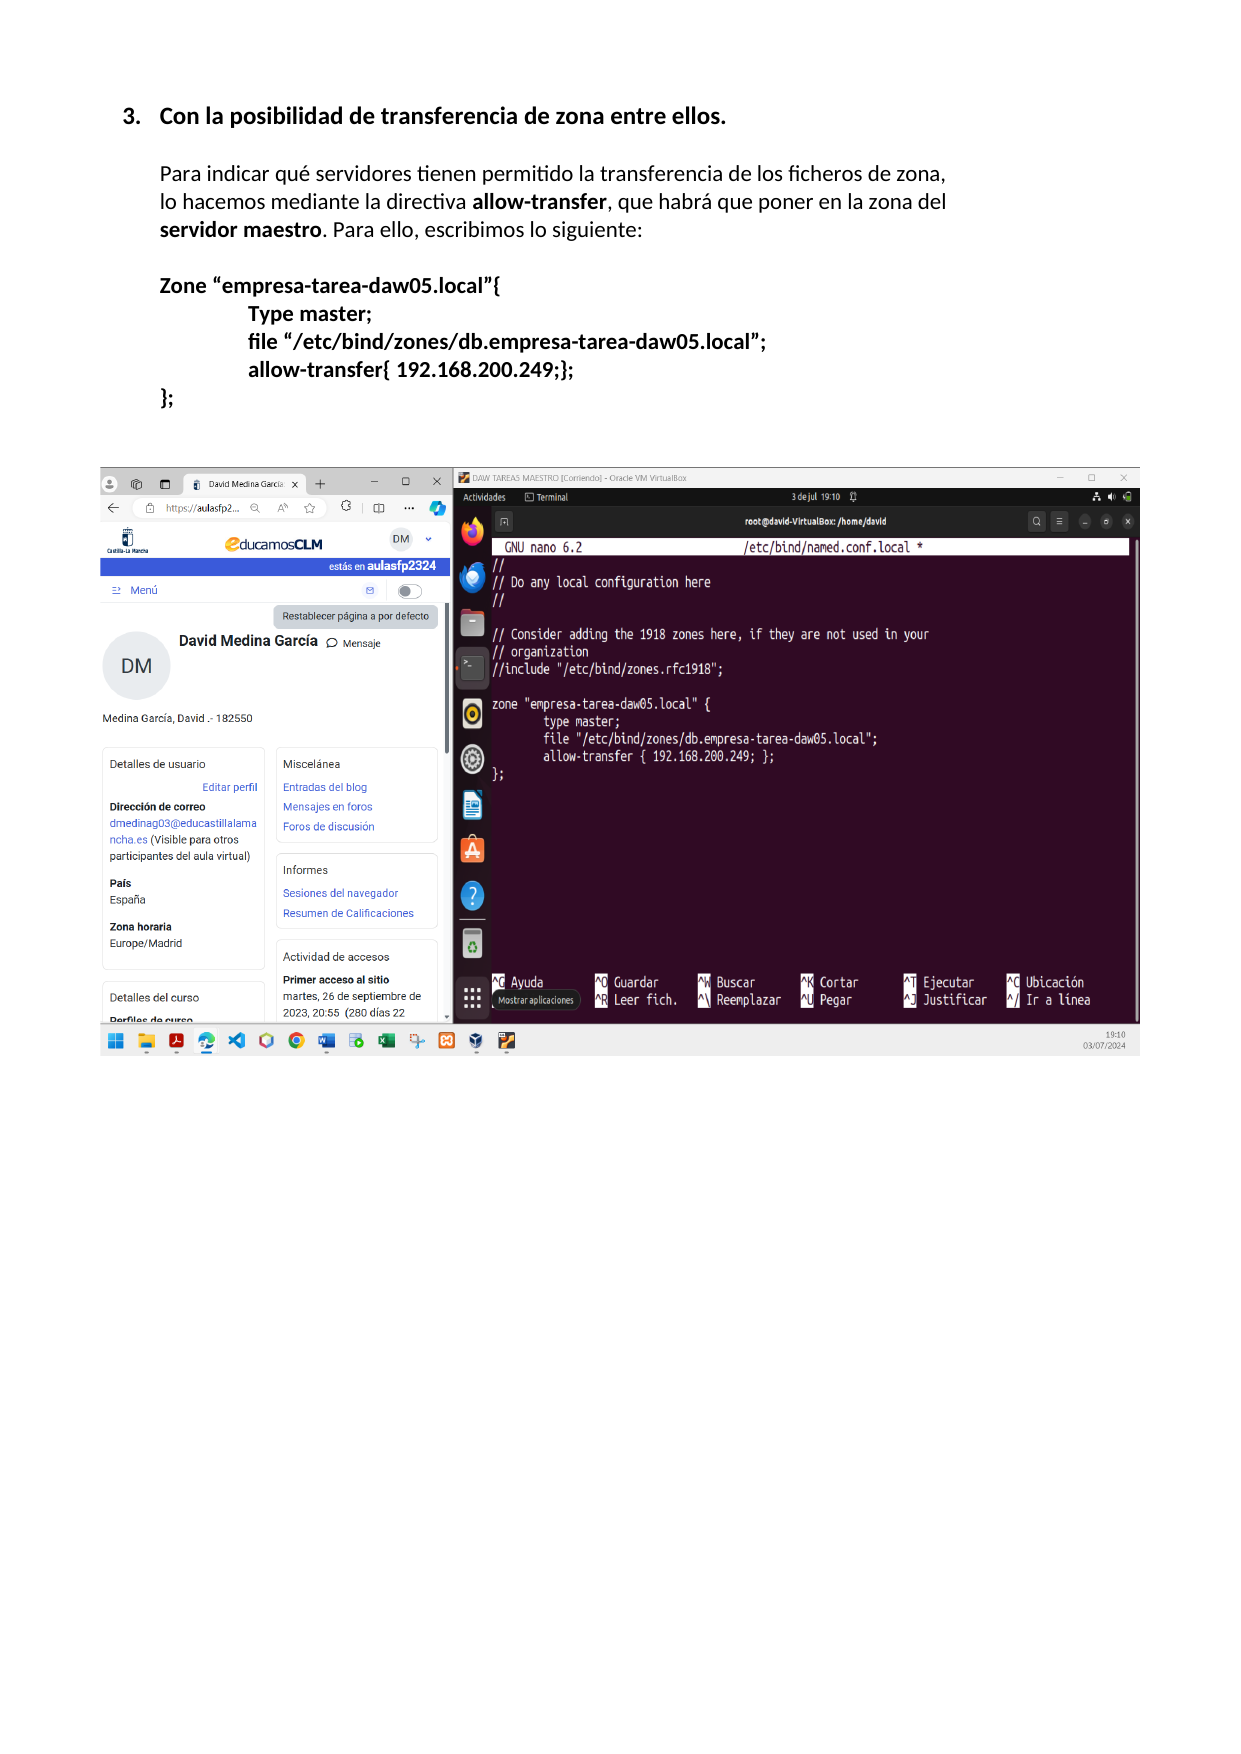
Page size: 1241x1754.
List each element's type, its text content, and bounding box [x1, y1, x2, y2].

picture [100, 467, 1140, 1056]
text lo hacemos mediante la directiva allow-transfer, que habrá que poner en la zona del [159, 187, 1140, 215]
text Para indicar qué servidores tienen permitido la transferencia de los ficheros de zona, [159, 159, 1140, 187]
text file “/etc/bind/zones/db.empresa-tarea-daw05.local”; [159, 327, 1140, 355]
text }; [159, 383, 1140, 411]
text servidor maestro. Para ello, escribimos lo siguiente: [159, 215, 1140, 243]
text Zone “empresa-tarea-daw05.local”{ [159, 271, 1140, 299]
text Type master; [159, 299, 1140, 327]
text allow-transfer{ 192.168.200.249;}; [233, 355, 1140, 383]
list Con la posibilidad de transferencia de zona entre ellos. [122, 100, 1140, 131]
